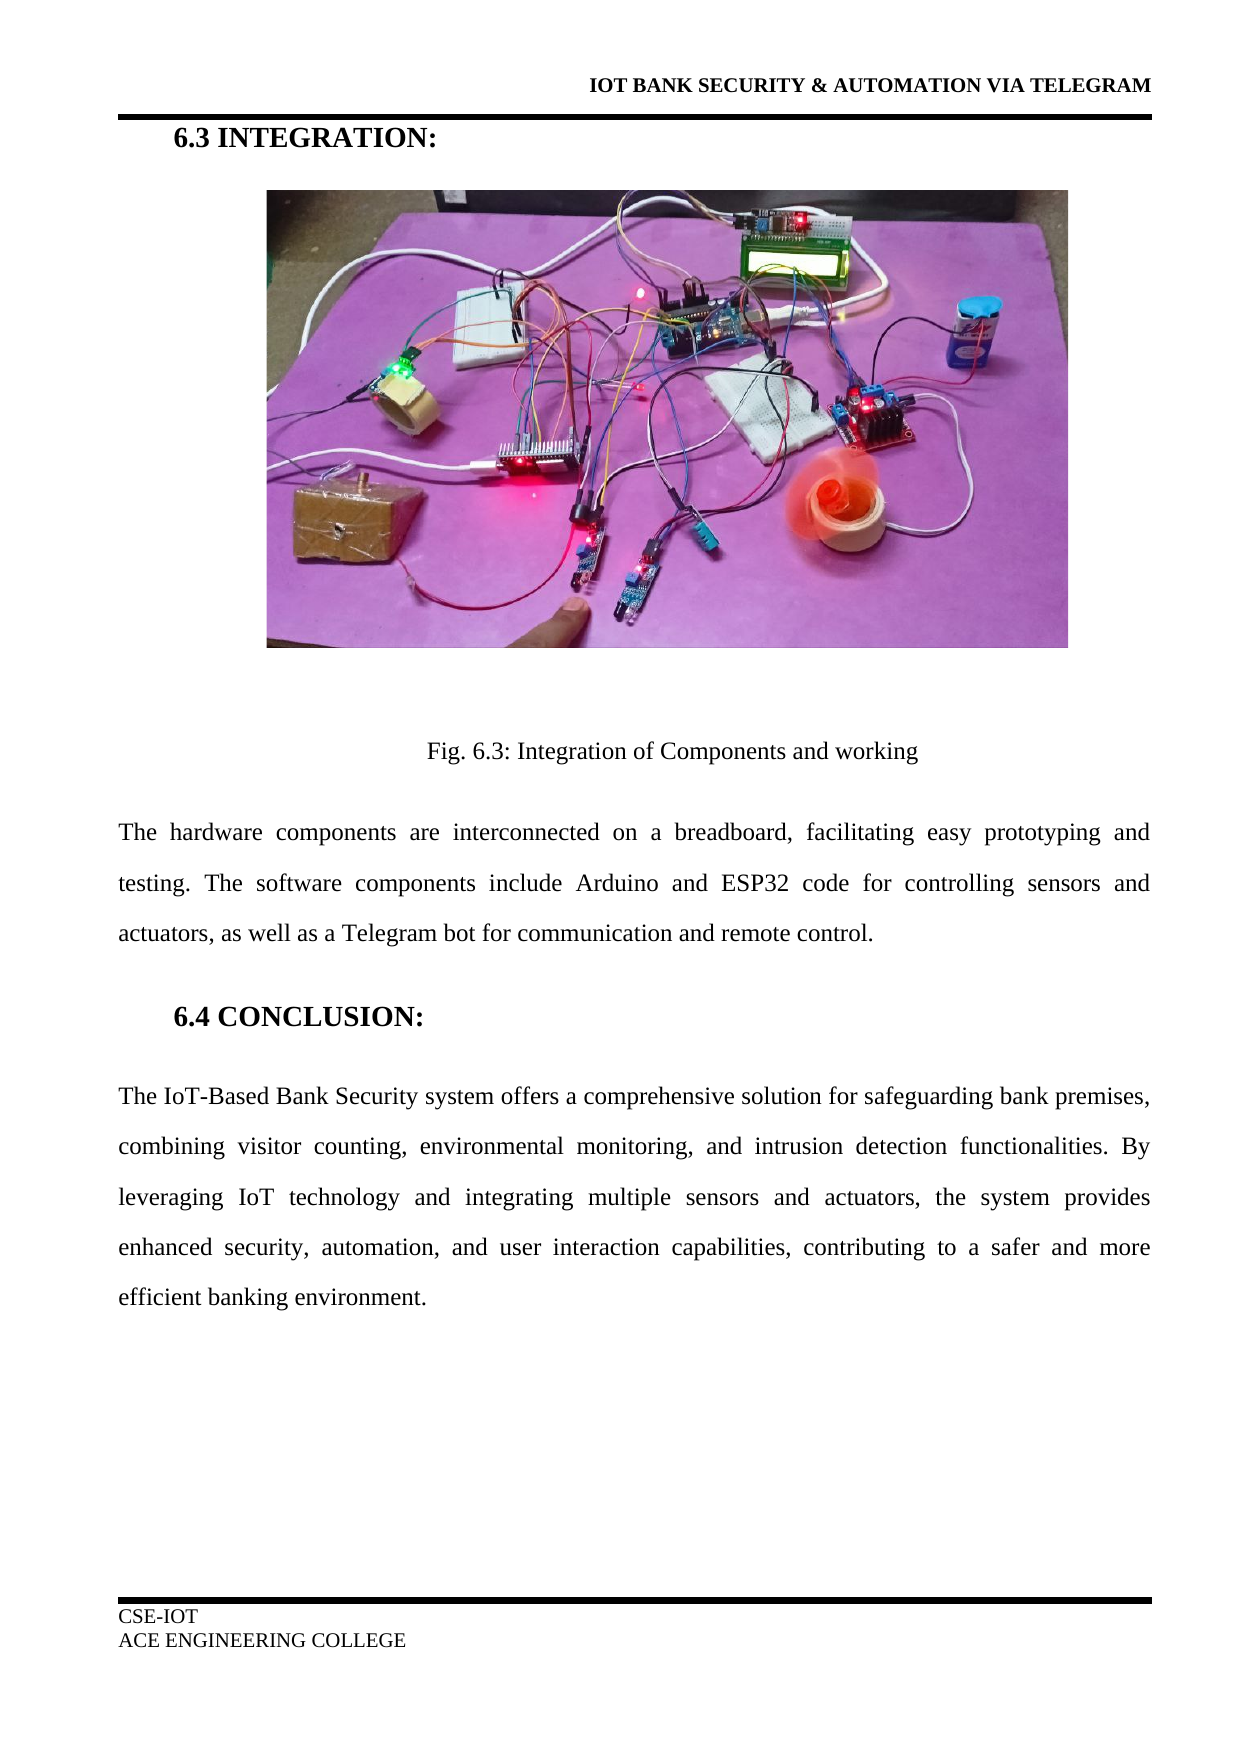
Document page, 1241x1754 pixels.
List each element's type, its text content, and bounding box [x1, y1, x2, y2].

subtitle 6.3 INTEGRATION: [173, 120, 1152, 154]
text The hardware components are interconnected on a breadboard, facilitating easy prototyping and testing. The software components include Arduino and ESP32 code for controlling sensors and actuators, as well as a Telegram bot for communication and remote control. [118, 817, 1152, 947]
text The IoT-Based Bank Security system offers a comprehensive solution for safeguarding bank premises, combining visitor counting, environmental monitoring, and intrusion detection functionalities. By leveraging IoT technology and integrating multiple sensors and actuators, the system provides enhanced security, automation, and user interaction capabilities, contributing to a safer and more efficient banking environment. [118, 1081, 1152, 1311]
picture [266, 190, 1069, 648]
subtitle 6.4 CONCLUSION: [173, 999, 1152, 1033]
